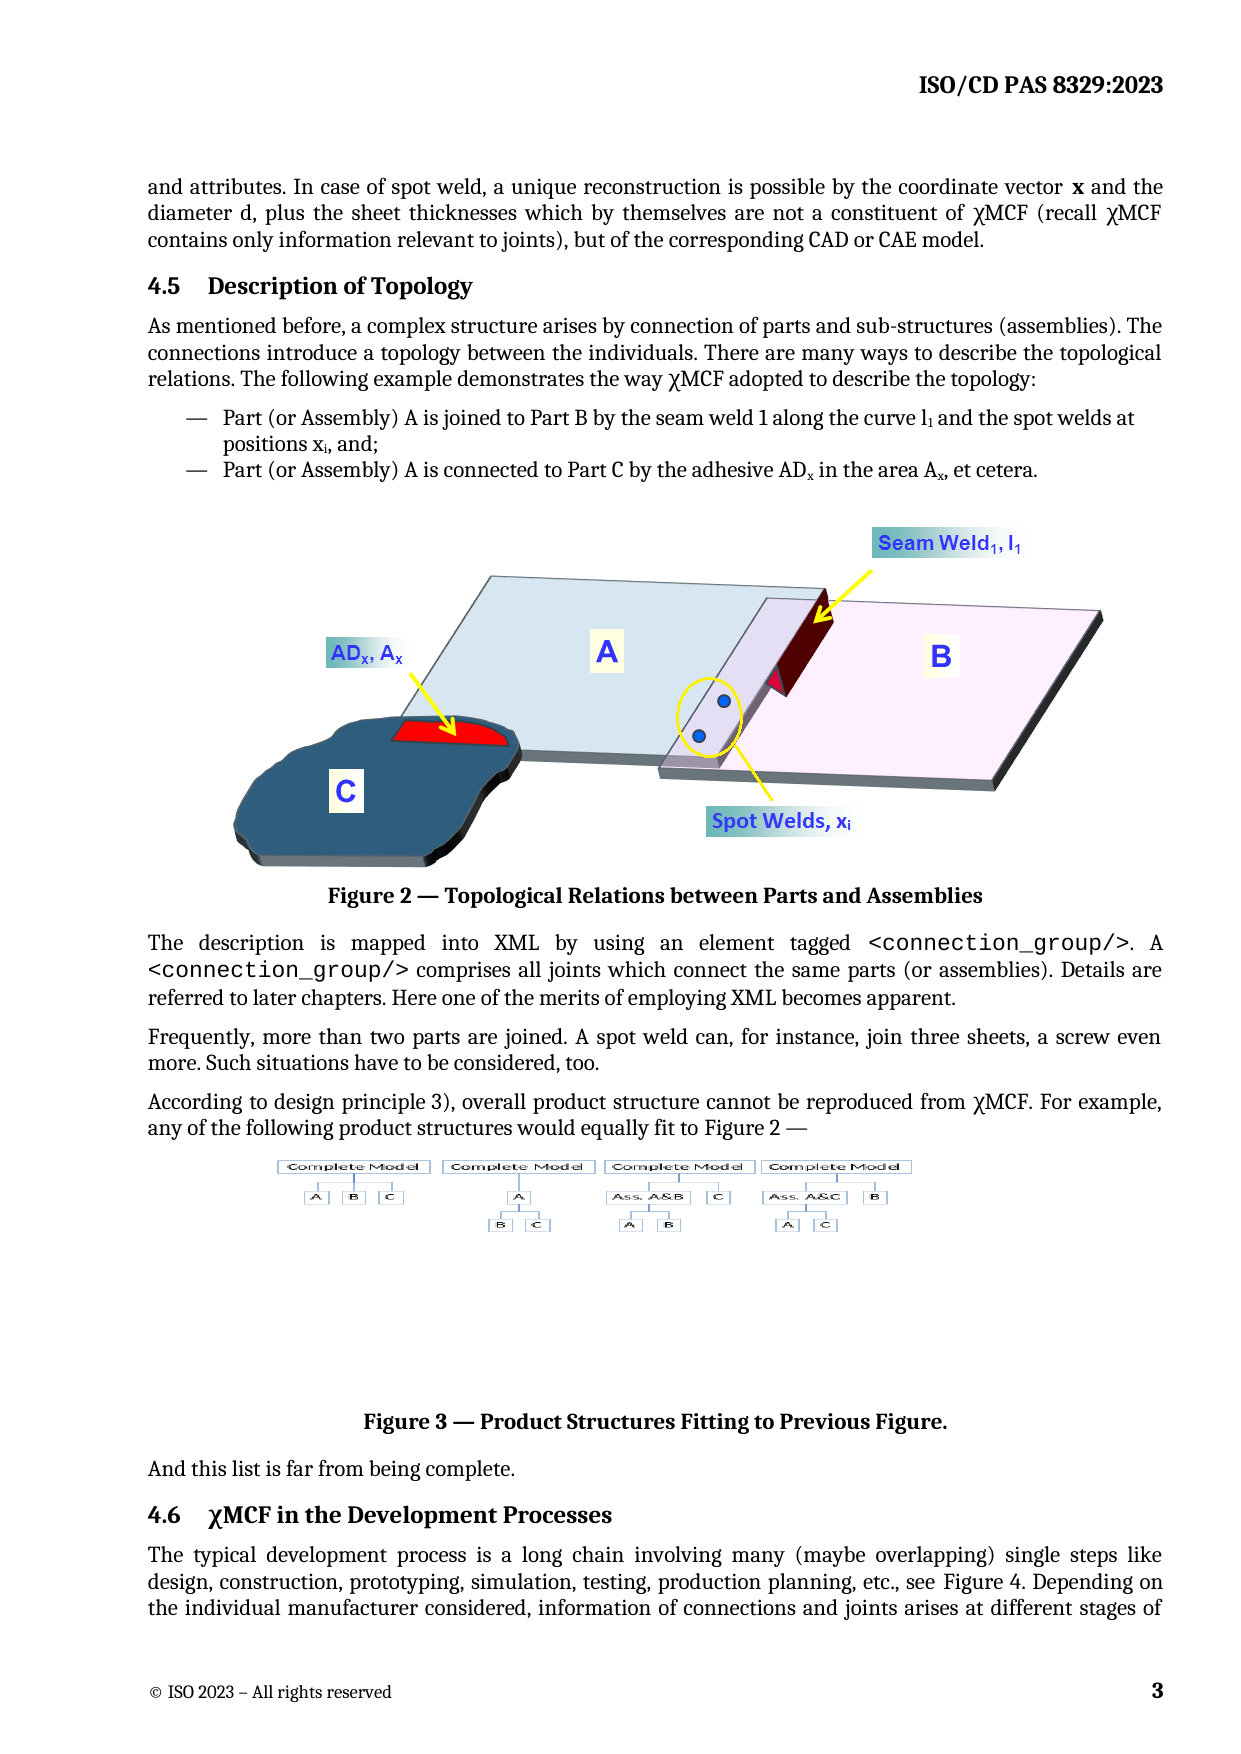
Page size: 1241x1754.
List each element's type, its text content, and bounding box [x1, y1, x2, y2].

text According to design principle 3), overall product structure cannot be reproduced from χMCF. For example, any of the following product structures would equally fit to Figure 2 — [148, 1089, 1163, 1141]
subtitle χMCF in the Development Processes [148, 1501, 1163, 1529]
text Figure 3 — Product Structures Fitting to Previous Figure. [148, 1408, 1163, 1435]
list Part (or Assembly) A is joined to Part B by the seam weld 1 along the curve l1 and the spot welds at positions xi, and; [185, 404, 1163, 457]
text The description is mapped into XML by using an element tagged <connection_group/>. A <connection_group/> comprises all joints which connect the same parts (or assemblies). Details are referred to later chapters. Here one of the merits of employing XML becomes apparent. [148, 929, 1163, 1011]
list Part (or Assembly) A is connected to Part C by the adhesive ADx in the area Ax, et cetera. [185, 457, 1163, 483]
subtitle Description of Topology [148, 272, 1163, 300]
text And this list is far from being complete. [148, 1456, 1163, 1482]
text As mentioned before, a complex structure arises by connection of parts and sub-structures (assemblies). The connections introduce a topology between the individuals. There are many ways to describe the topological relations. The following example demonstrates the way χMCF adopted to describe the topology: [148, 313, 1163, 392]
text Figure 2 — Topological Relations between Parts and Assemblies [148, 882, 1163, 909]
text Frequently, more than two parts are joined. A spot weld can, for instance, join three sheets, a screw even more. Such situations have to be considered, too. [148, 1023, 1163, 1076]
picture [206, 483, 1105, 870]
